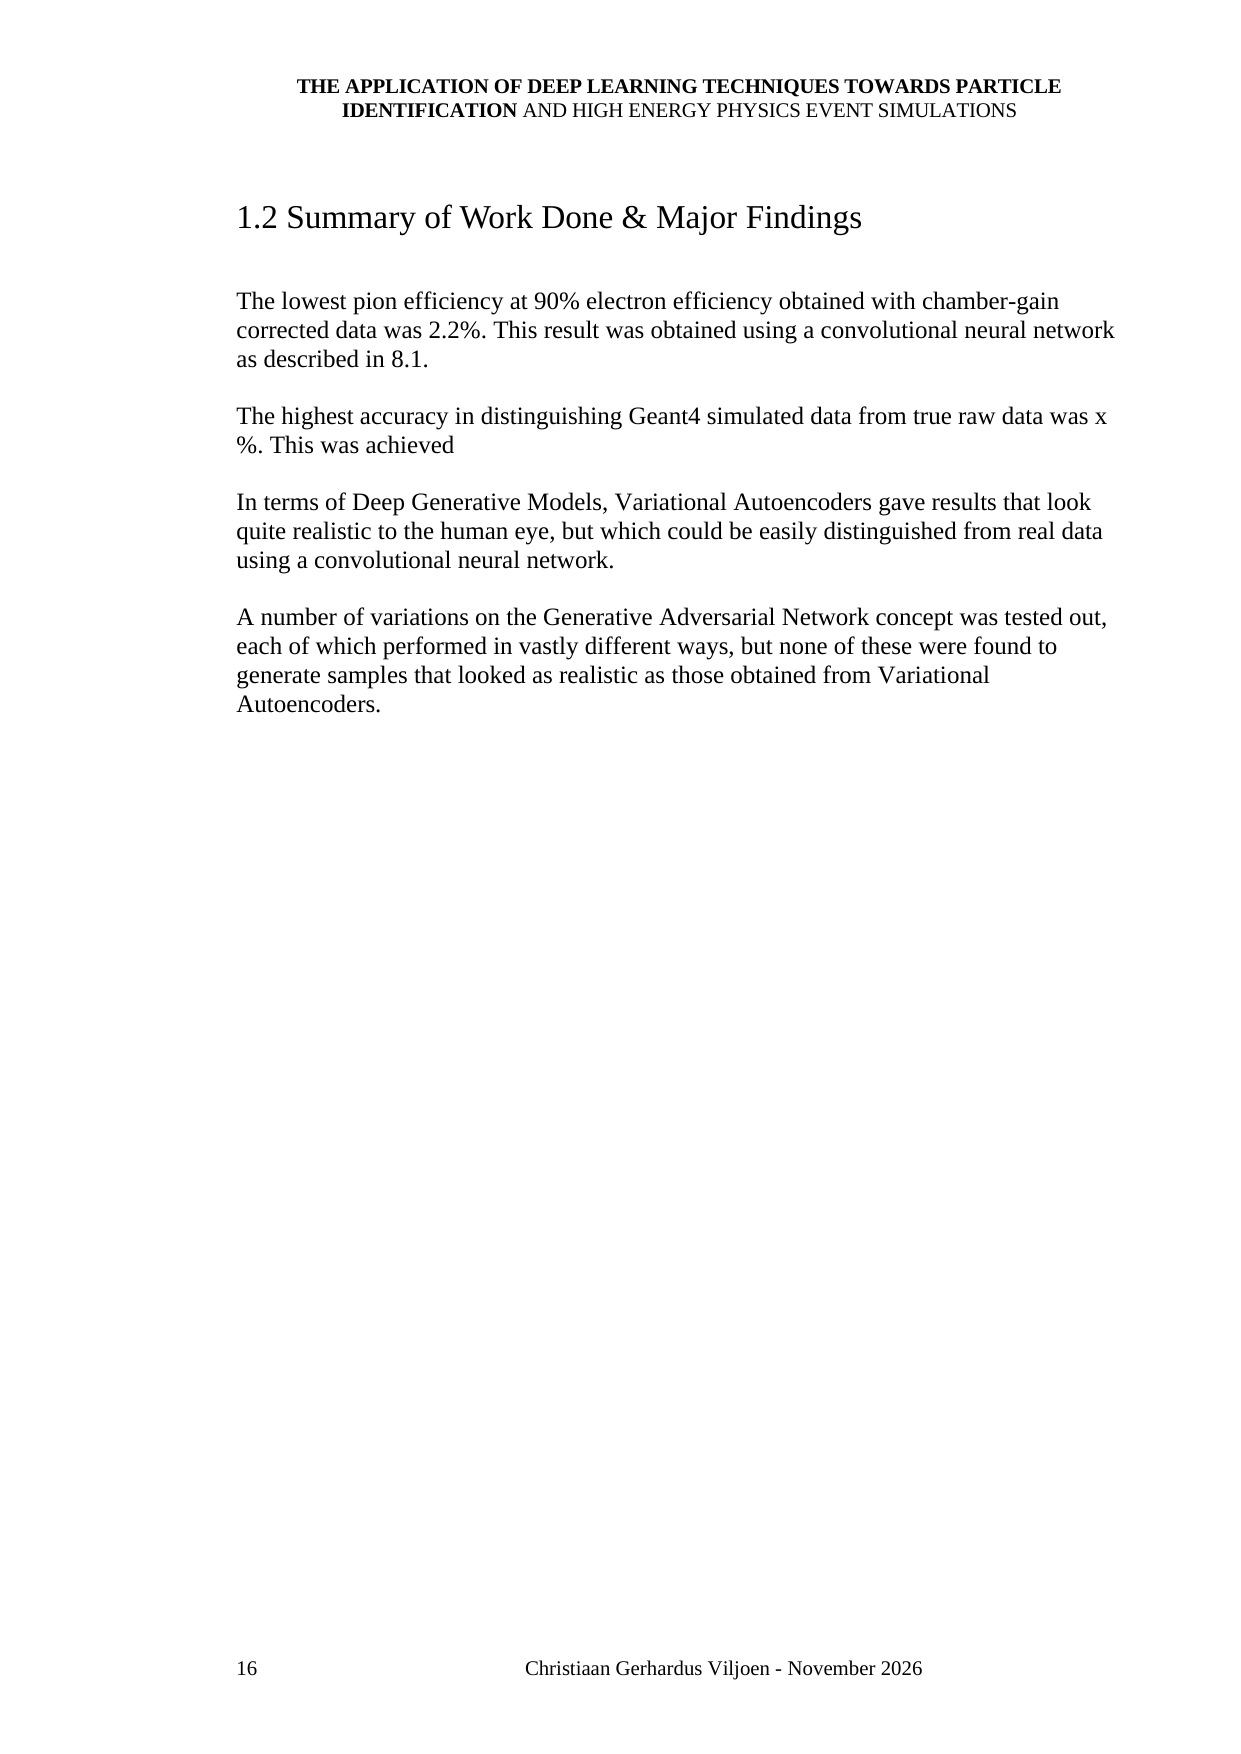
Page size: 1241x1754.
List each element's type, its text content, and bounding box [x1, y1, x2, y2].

text In terms of Deep Generative Models, Variational Autoencoders gave results that look quite realistic to the human eye, but which could be easily distinguished from real data using a convolutional neural network. [236, 487, 1122, 574]
subtitle Summary of Work Done & Major Findings [236, 197, 1122, 235]
text A number of variations on the Generative Adversarial Network concept was tested out, each of which performed in vastly different ways, but none of these were found to generate samples that looked as realistic as those obtained from Variational Autoencoders. [236, 602, 1122, 717]
text The highest accuracy in distinguishing Geant4 simulated data from true raw data was x%. This was achieved [236, 401, 1122, 459]
text The lowest pion efficiency at 90% electron efficiency obtained with chamber-gain corrected data was 2.2%. This result was obtained using a convolutional neural network as described in 8.1. [236, 286, 1122, 372]
